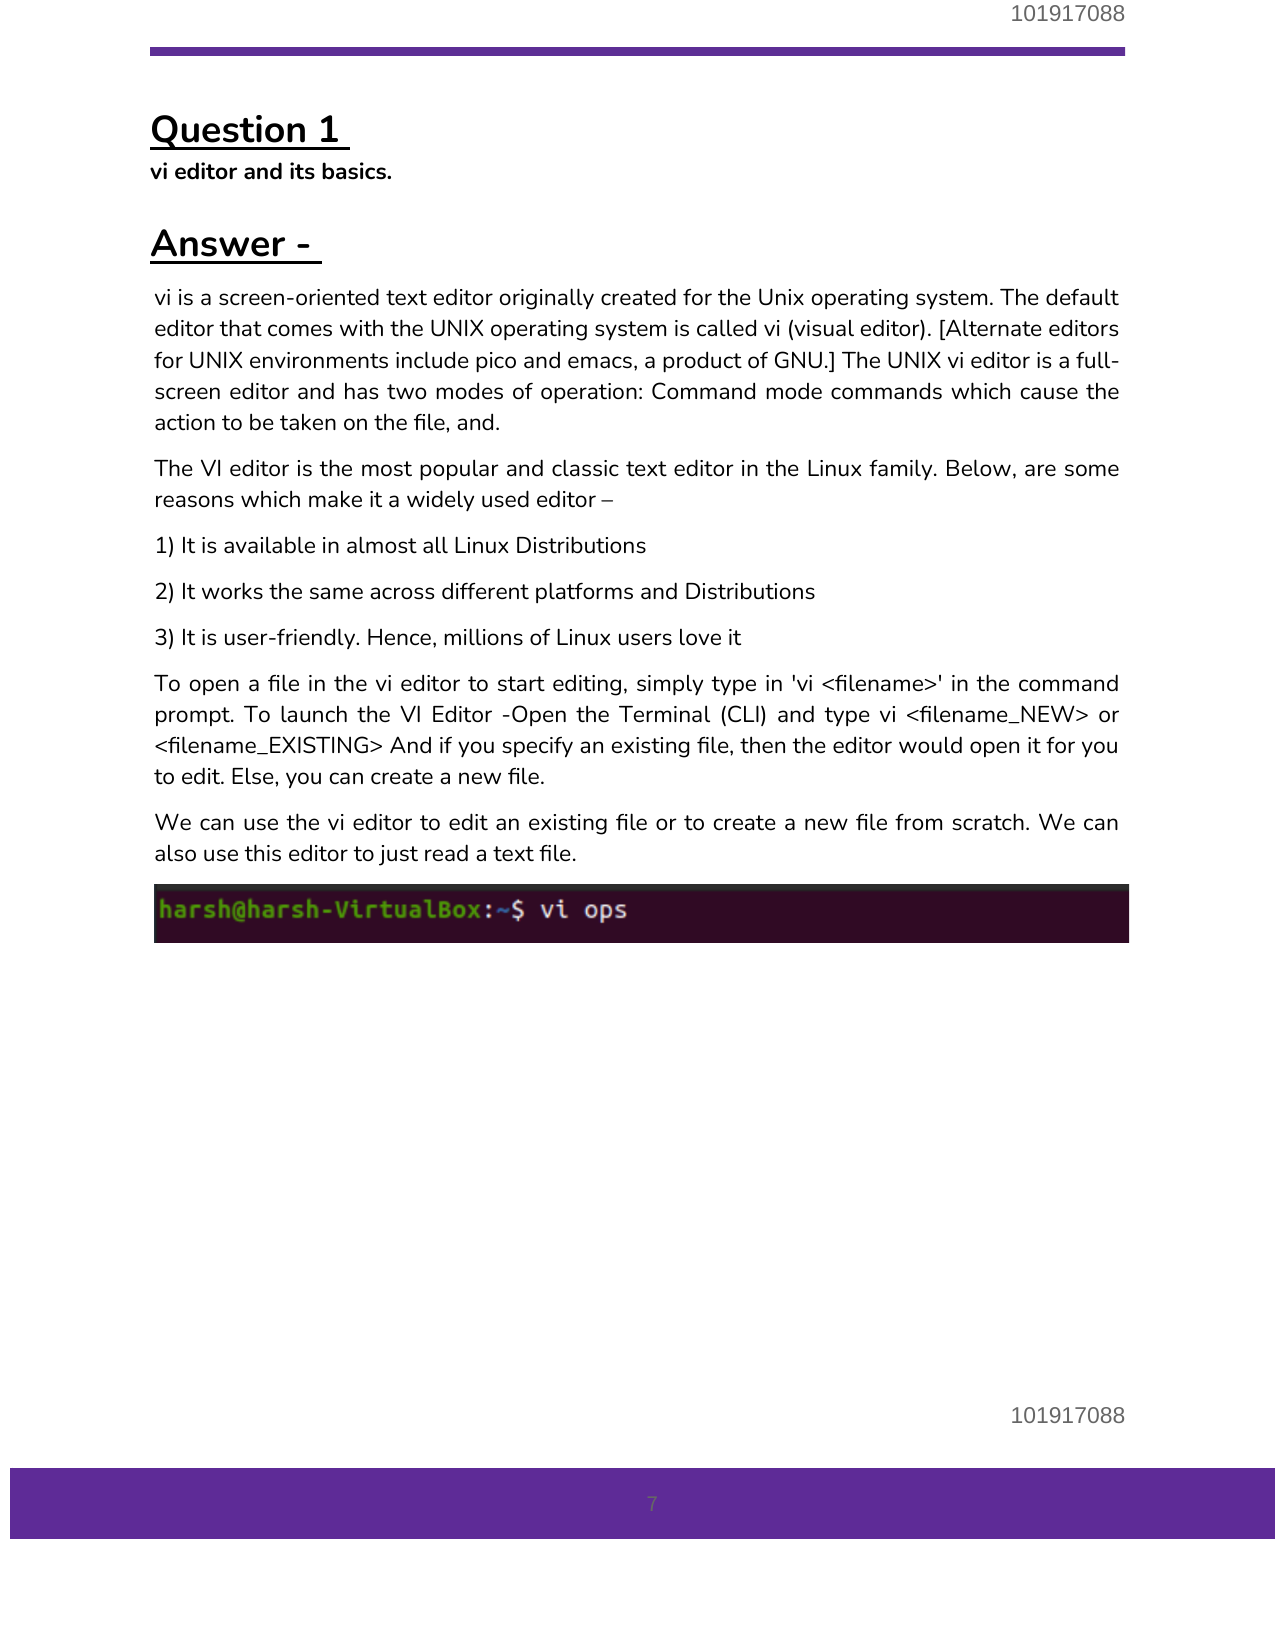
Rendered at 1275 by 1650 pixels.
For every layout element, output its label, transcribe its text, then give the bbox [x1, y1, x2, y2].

text vi editor and its basics. [150, 156, 1125, 187]
text To open a file in the vi editor to start editing, simply type in 'vi <filename>' in the command prompt. To launch the VI Editor -Open the Terminal (CLI) and type vi <filename_NEW> or <filename_EXISTING> And if you specify an existing file, then the editor would open it for you to edit. Else, you can create a new file. [154, 668, 1121, 793]
text We can use the vi editor to edit an existing file or to create a new file from scratch. We can also use this editor to just read a text file. [154, 807, 1121, 870]
text 3) It is user-friendly. Hence, millions of Linux users love it [154, 622, 1121, 653]
text Answer - [150, 219, 1125, 270]
text The VI editor is the most popular and classic text editor in the Linux family. Below, are some reasons which make it a widely used editor – [154, 453, 1121, 516]
text 1) It is available in almost all Linux Distributions [154, 530, 1121, 561]
text Question 1 [150, 105, 1125, 156]
text 2) It works the same across different platforms and Distributions [154, 576, 1121, 607]
text vi is a screen-oriented text editor originally created for the Unix operating system. The default editor that comes with the UNIX operating system is called vi (visual editor). [Alternate editors for UNIX environments include pico and emacs, a product of GNU.] The UNIX vi editor is a full-screen editor and has two modes of operation: Command mode commands which cause the action to be taken on the file, and. [154, 282, 1121, 438]
picture [150, 47, 1125, 56]
picture [154, 884, 1130, 943]
